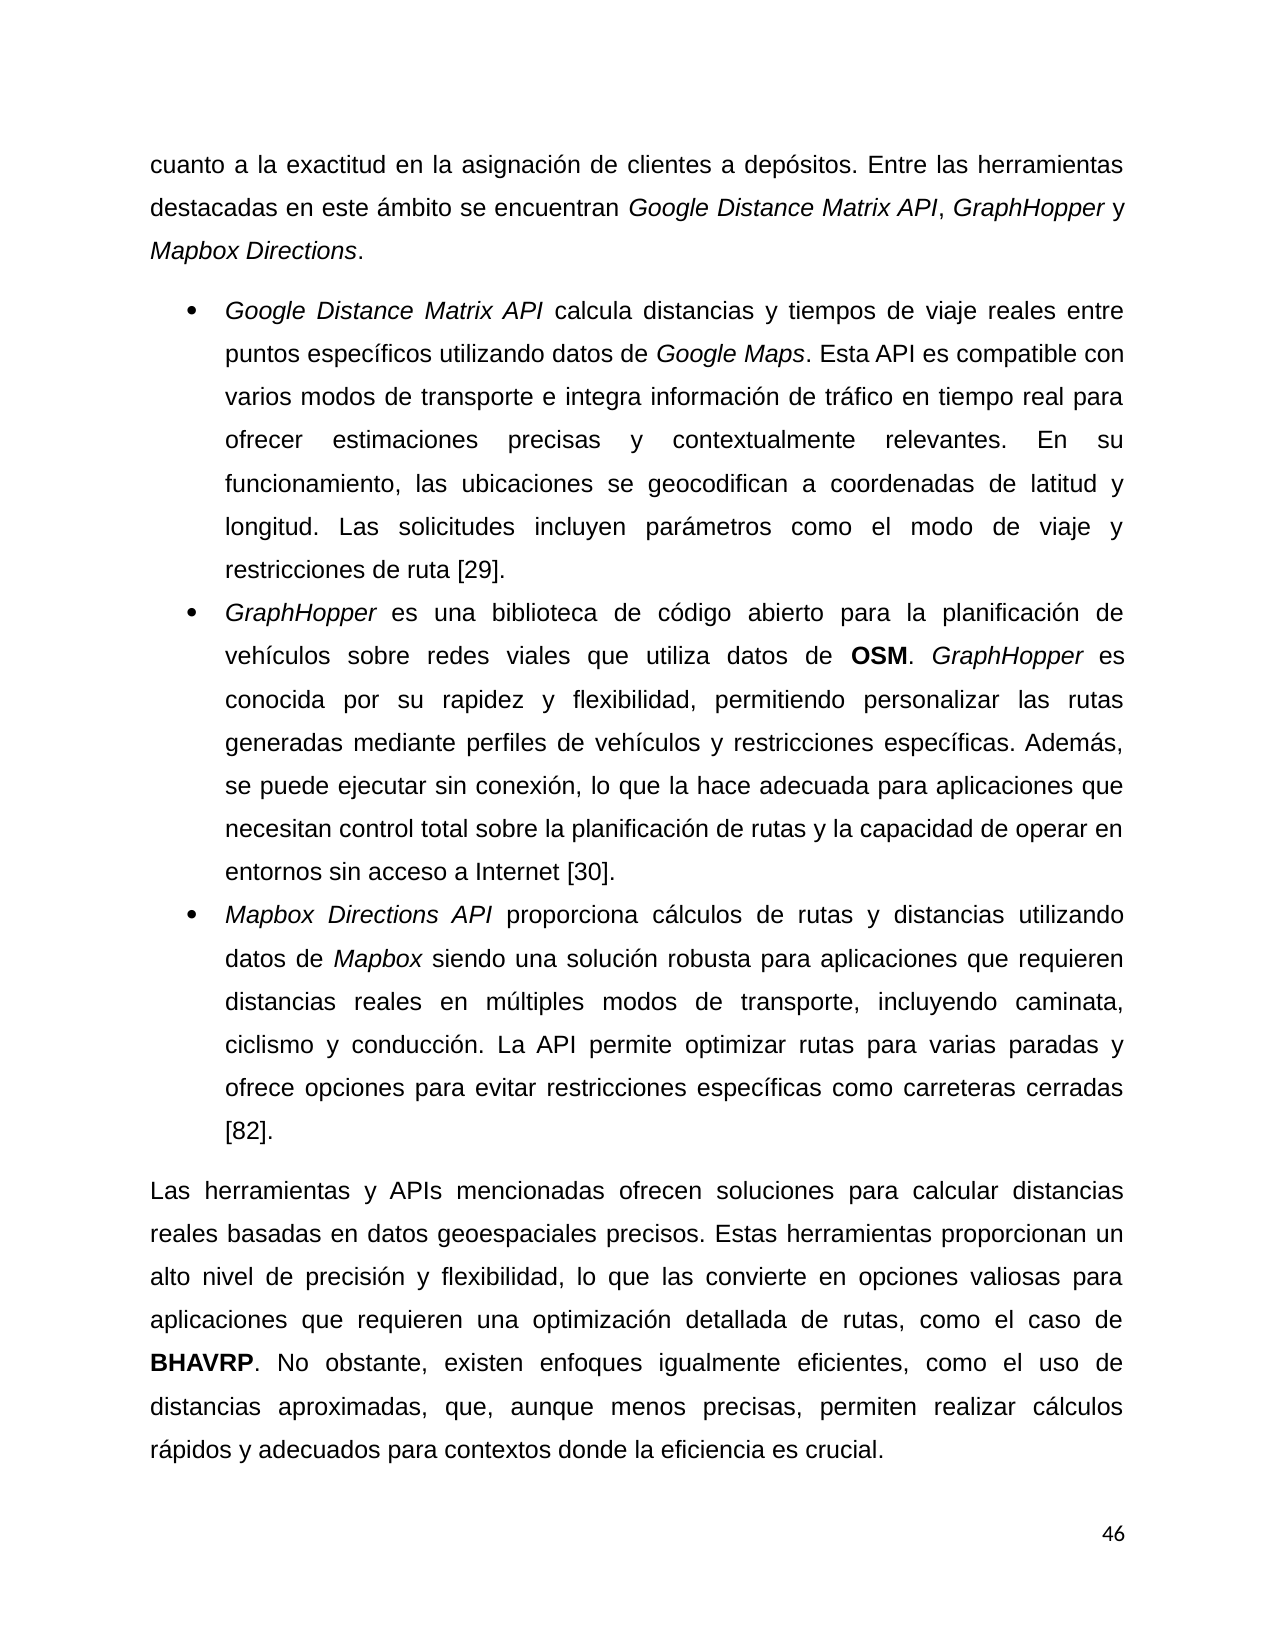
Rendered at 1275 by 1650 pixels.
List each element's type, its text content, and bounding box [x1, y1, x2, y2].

list Google Distance Matrix API calcula distancias y tiempos de viaje reales entre puntos específicos utilizando datos de Google Maps. Esta API es compatible con varios modos de transporte e integra información de tráfico en tiempo real para ofrecer estimaciones precisas y contextualmente relevantes. En su funcionamiento, las ubicaciones se geocodifican a coordenadas de latitud y longitud. Las solicitudes incluyen parámetros como el modo de viaje y restricciones de ruta . [187, 296, 1125, 584]
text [150, 150, 1125, 265]
list GraphHopper es una biblioteca de código abierto para la planificación de vehículos sobre redes viales que utiliza datos de OSM. GraphHopper es conocida por su rapidez y flexibilidad, permitiendo personalizar las rutas generadas mediante perfiles de vehículos y restricciones específicas. Además, se puede ejecutar sin conexión, lo que la hace adecuada para aplicaciones que necesitan control total sobre la planificación de rutas y la capacidad de operar en entornos sin acceso a Internet. [187, 598, 1125, 886]
list Mapbox Directions API proporciona cálculos de rutas y distancias utilizando datos de Mapbox siendo una solución robusta para aplicaciones que requieren distancias reales en múltiples modos de transporte, incluyendo caminata, ciclismo y conducción. La API permite optimizar rutas para varias paradas y ofrece opciones para evitar restricciones específicas como carreteras cerradas . [187, 900, 1125, 1145]
text Las herramientas y APIs mencionadas ofrecen soluciones para calcular distancias reales basadas en datos geoespaciales precisos. Estas herramientas proporcionan un alto nivel de precisión y flexibilidad, lo que las convierte en opciones valiosas para aplicaciones que requieren una optimización detallada de rutas, como el caso de BHAVRP. No obstante, existen enfoques igualmente eficientes, como el uso de distancias aproximadas, que, aunque menos precisas, permiten realizar cálculos rápidos y adecuados para contextos donde la eficiencia es crucial. [150, 1176, 1125, 1463]
